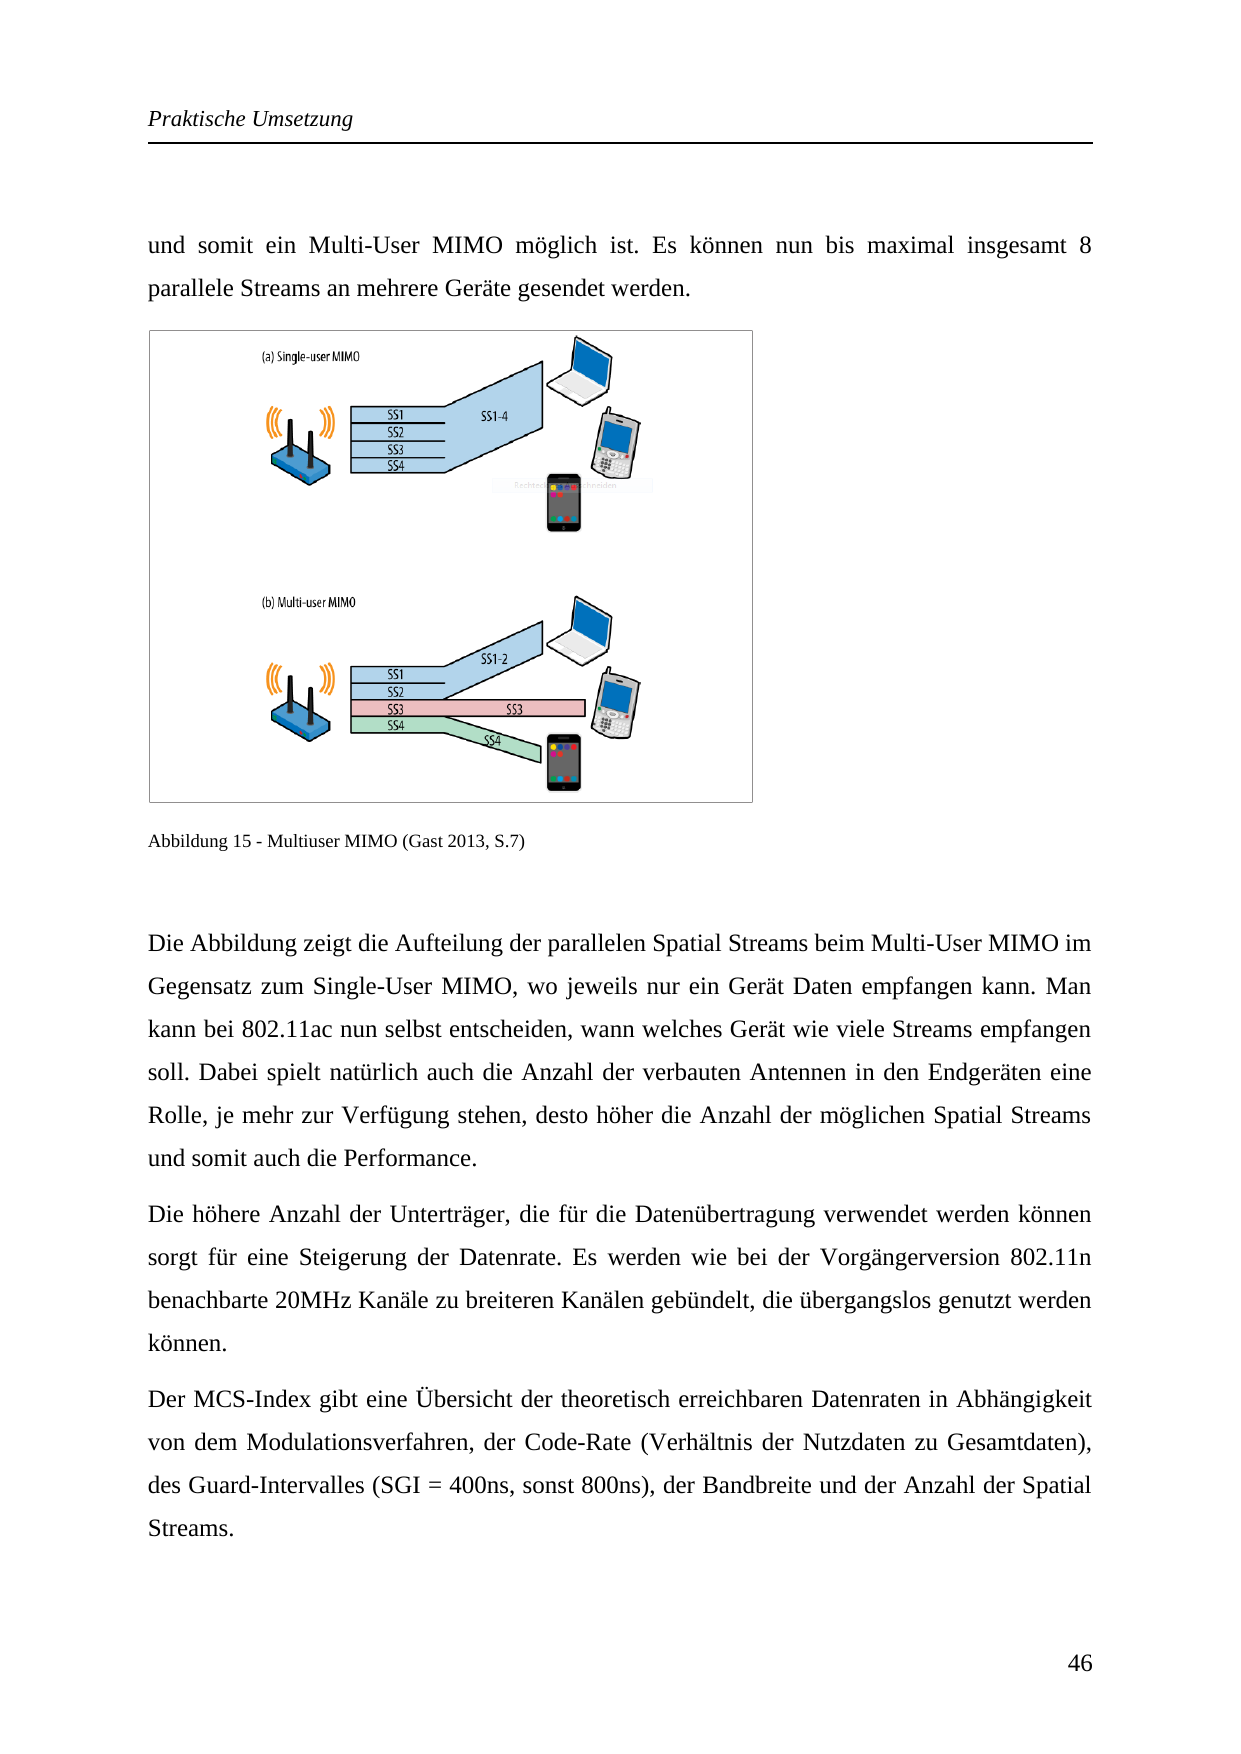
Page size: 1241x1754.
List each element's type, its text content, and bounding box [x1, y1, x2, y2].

picture [147, 328, 755, 805]
text Der MCS-Index gibt eine Übersicht der theoretisch erreichbaren Datenraten in Abhängigkeit von dem Modulationsverfahren, der Code-Rate (Verhältnis der Nutzdaten zu Gesamtdaten), des Guard-Intervalles (SGI = 400ns, sonst 800ns), der Bandbreite und der Anzahl der Spatial Streams. [148, 1384, 1093, 1542]
text Abbildung 15 - Multiuser MIMO (Gast 2013, S.7) [148, 830, 1093, 851]
text Die Abbildung zeigt die Aufteilung der parallelen Spatial Streams beim Multi-User MIMO im Gegensatz zum Single-User MIMO, wo jeweils nur ein Gerät Daten empfangen kann. Man kann bei 802.11ac nun selbst entscheiden, wann welches Gerät wie viele Streams empfangen soll. Dabei spielt natürlich auch die Anzahl der verbauten Antennen in den Endgeräten eine Rolle, je mehr zur Verfügung stehen, desto höher die Anzahl der möglichen Spatial Streams und somit auch die Performance. [148, 928, 1093, 1172]
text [148, 230, 1093, 302]
text Die höhere Anzahl der Unterträger, die für die Datenübertragung verwendet werden können sorgt für eine Steigerung der Datenrate. Es werden wie bei der Vorgängerversion 802.11n benachbarte 20MHz Kanäle zu breiteren Kanälen gebündelt, die übergangslos genutzt werden können. [148, 1199, 1093, 1357]
